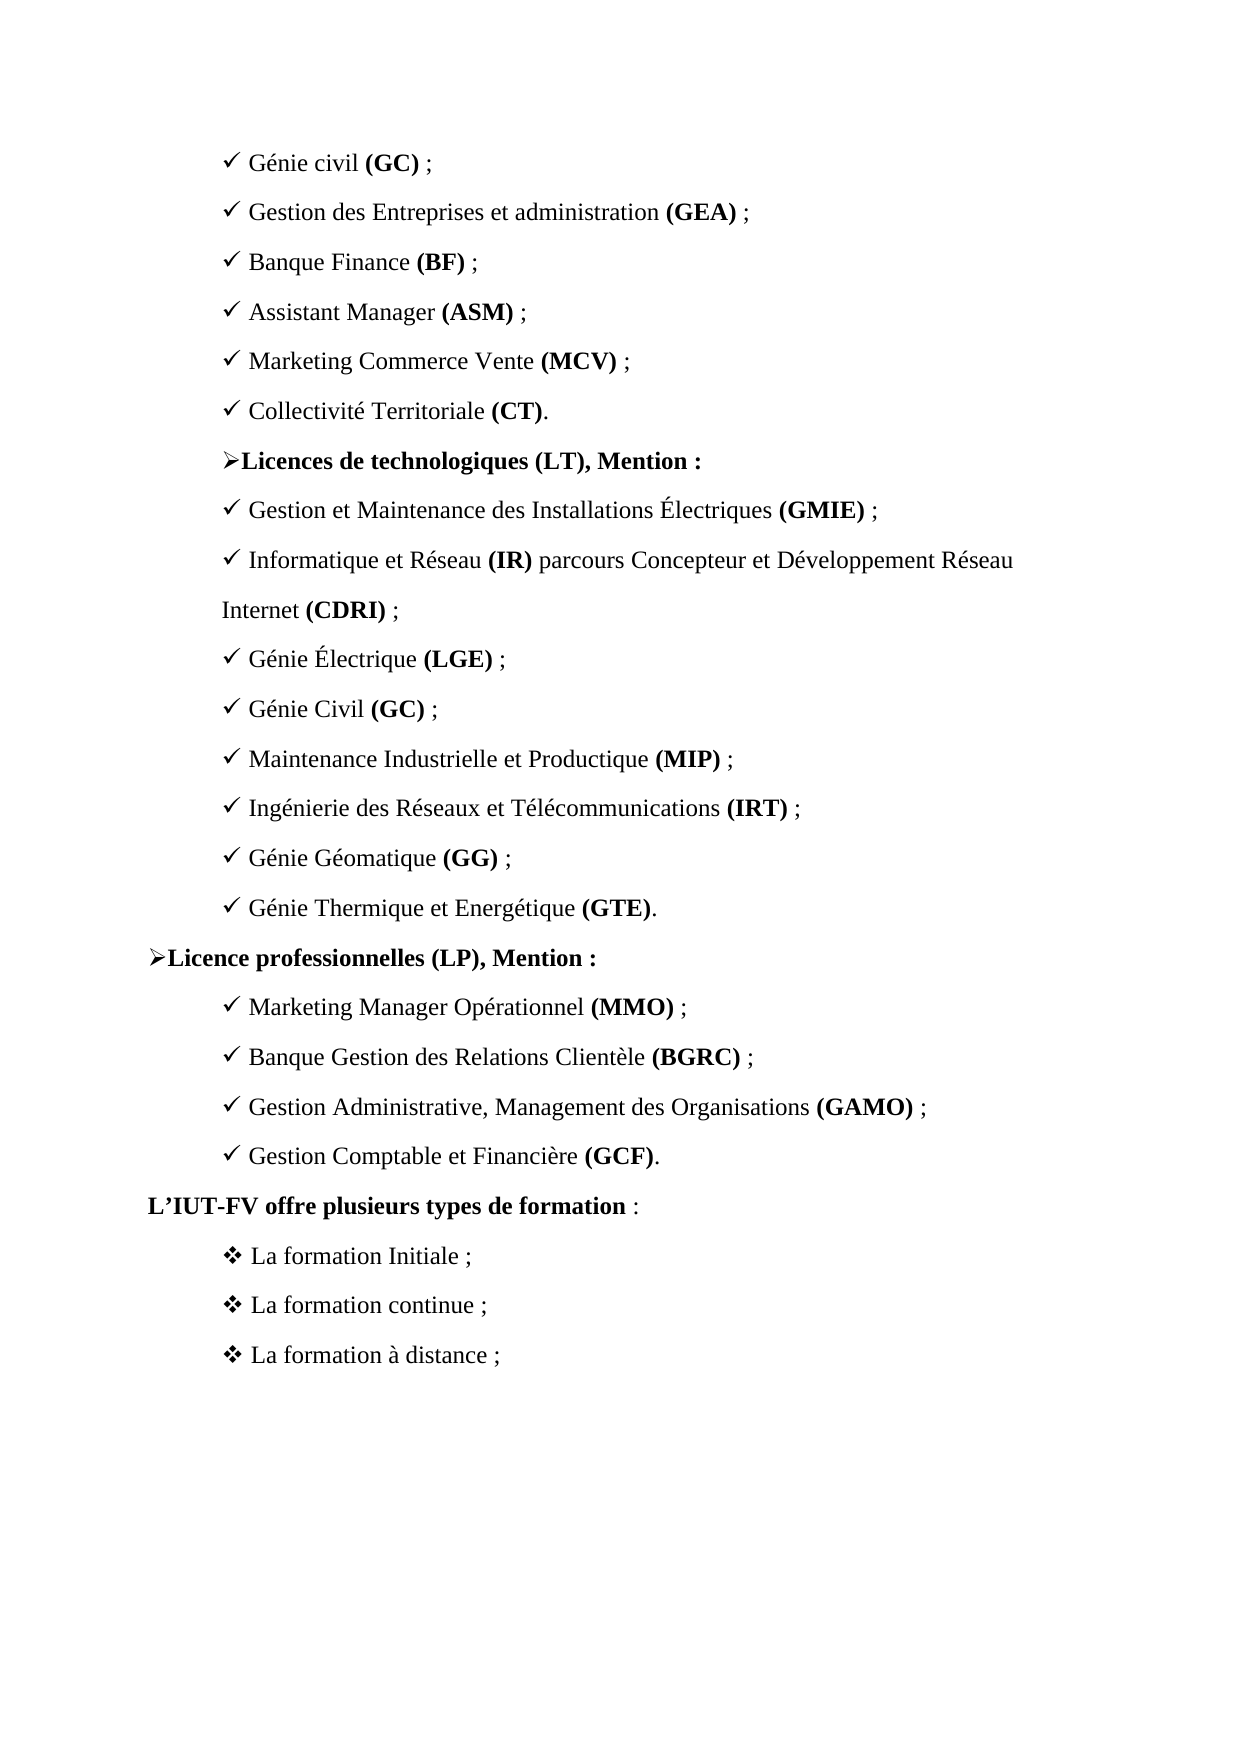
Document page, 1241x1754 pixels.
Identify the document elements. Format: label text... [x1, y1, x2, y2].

text Génie Électrique (LGE) ; [221, 644, 1093, 673]
text Gestion et Maintenance des Installations Électriques (GMIE) ; [221, 495, 1093, 524]
text La formation à distance ; [221, 1340, 1093, 1369]
text Marketing Manager Opérationnel (MMO) ; [221, 992, 1093, 1021]
text Gestion des Entreprises et administration (GEA) ; [221, 197, 1093, 226]
text Marketing Commerce Vente (MCV) ; [221, 346, 1093, 375]
text Gestion Comptable et Financière (GCF). [221, 1141, 1093, 1170]
text Licences de technologiques (LT), Mention : [221, 446, 1093, 474]
text Banque Finance (BF) ; [221, 247, 1093, 276]
text Licence professionnelles (LP), Mention : [148, 943, 1093, 971]
text Gestion Administrative, Management des Organisations (GAMO) ; [221, 1092, 1093, 1120]
text Collectivité Territoriale (CT). [221, 396, 1093, 425]
text Génie Civil (GC) ; [221, 694, 1093, 723]
text La formation continue ; [221, 1290, 1093, 1319]
text Maintenance Industrielle et Productique (MIP) ; [221, 744, 1093, 773]
text Génie Géomatique (GG) ; [221, 843, 1093, 872]
text Banque Gestion des Relations Clientèle (BGRC) ; [221, 1042, 1093, 1071]
text Génie Thermique et Energétique (GTE). [221, 893, 1093, 922]
text Informatique et Réseau (IR) parcours Concepteur et Développement Réseau [221, 545, 1093, 574]
text Génie civil (GC) ; [221, 148, 1093, 176]
text Internet (CDRI) ; [221, 595, 1093, 623]
text L’IUT-FV offre plusieurs types de formation : [148, 1191, 1093, 1220]
text La formation Initiale ; [221, 1241, 1093, 1269]
text Assistant Manager (ASM) ; [221, 297, 1093, 325]
text Ingénierie des Réseaux et Télécommunications (IRT) ; [221, 793, 1093, 822]
